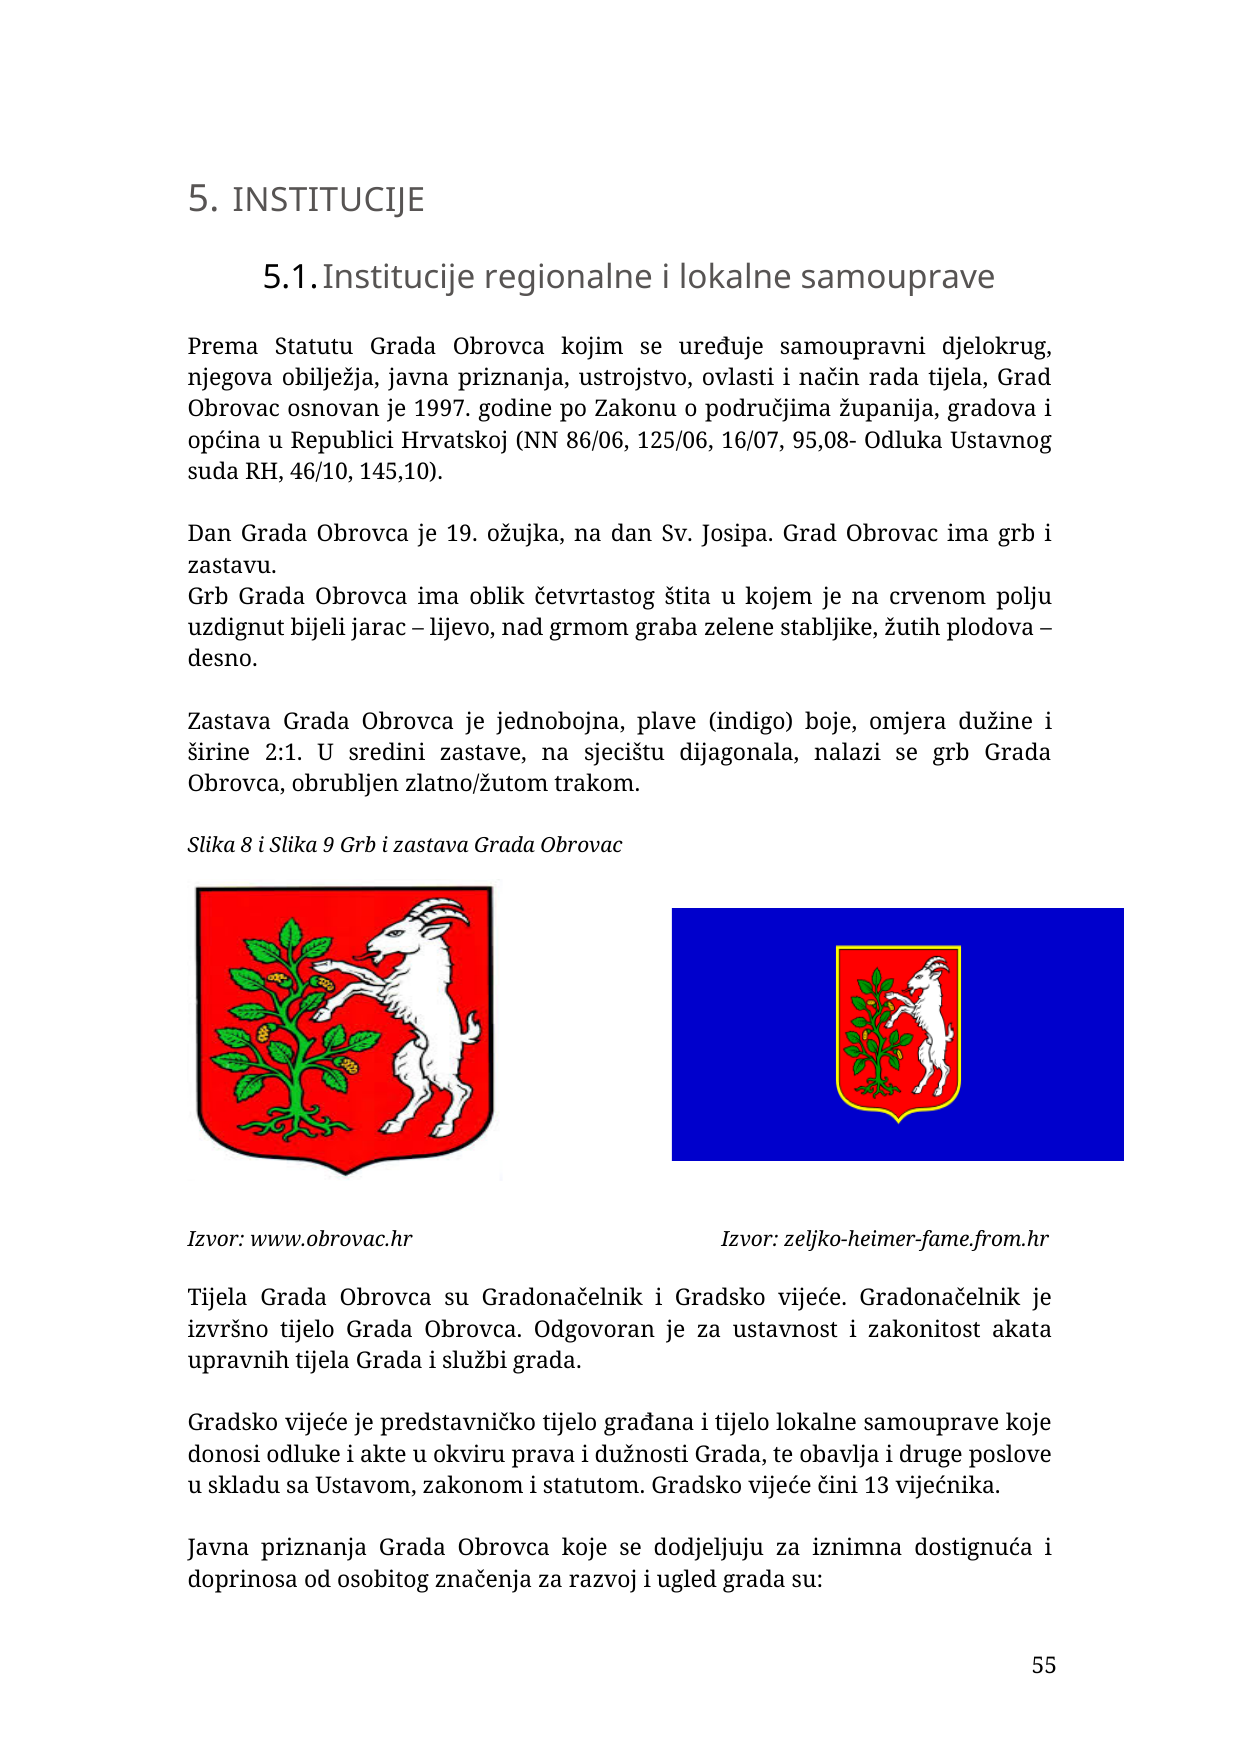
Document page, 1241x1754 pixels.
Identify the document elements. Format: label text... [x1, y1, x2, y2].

picture [671, 908, 1124, 1161]
text Grb Grada Obrovca ima oblik četvrtastog štita u kojem je na crvenom polju uzdignut bijeli jarac – lijevo, nad grmom graba zelene stabljike, žutih plodova – desno. [187, 580, 1053, 673]
picture [187, 879, 503, 1181]
text Javna priznanja Grada Obrovca koje se dodjeljuju za iznimna dostignuća i doprinosa od osobitog značenja za razvoj i ugled grada su: [187, 1531, 1053, 1594]
text Tijela Grada Obrovca su Gradonačelnik i Gradsko vijeće. Gradonačelnik je izvršno tijelo Grada Obrovca. Odgovoran je za ustavnost i zakonitost akata upravnih tijela Grada i službi grada. [187, 1281, 1053, 1375]
text Slika 8 i Slika 9 Grb i zastava Grada Obrovac [187, 830, 1053, 858]
text Dan Grada Obrovca je 19. ožujka, na dan Sv. Josipa. Grad Obrovac ima grb i zastavu. [187, 517, 1053, 580]
text Prema Statutu Grada Obrovca kojim se uređuje samoupravni djelokrug, njegova obilježja, javna priznanja, ustrojstvo, ovlasti i način rada tijela, Grad Obrovac osnovan je 1997. godine po Zakonu o područjima županija, gradova i općina u Republici Hrvatskoj (NN 86/06, 125/06, 16/07, 95,08- Odluka Ustavnog suda RH, 46/10, 145,10). [187, 330, 1053, 486]
subtitle Institucije regionalne i lokalne samouprave [262, 253, 1053, 298]
text Gradsko vijeće je predstavničko tijelo građana i tijelo lokalne samouprave koje donosi odluke i akte u okviru prava i dužnosti Grada, te obavlja i druge poslove u skladu sa Ustavom, zakonom i statutom. Gradsko vijeće čini 13 vijećnika. [187, 1406, 1053, 1500]
title INSTITUCIJE [187, 171, 1053, 222]
text Zastava Grada Obrovca je jednobojna, plave (indigo) boje, omjera dužine i širine 2:1. U sredini zastave, na sjecištu dijagonala, nalazi se grb Grada Obrovca, obrubljen zlatno/žutom trakom. [187, 705, 1053, 798]
text Izvor: www.obrovac.hr Izvor: zeljko-heimer-fame.from.hr [187, 1224, 1053, 1253]
